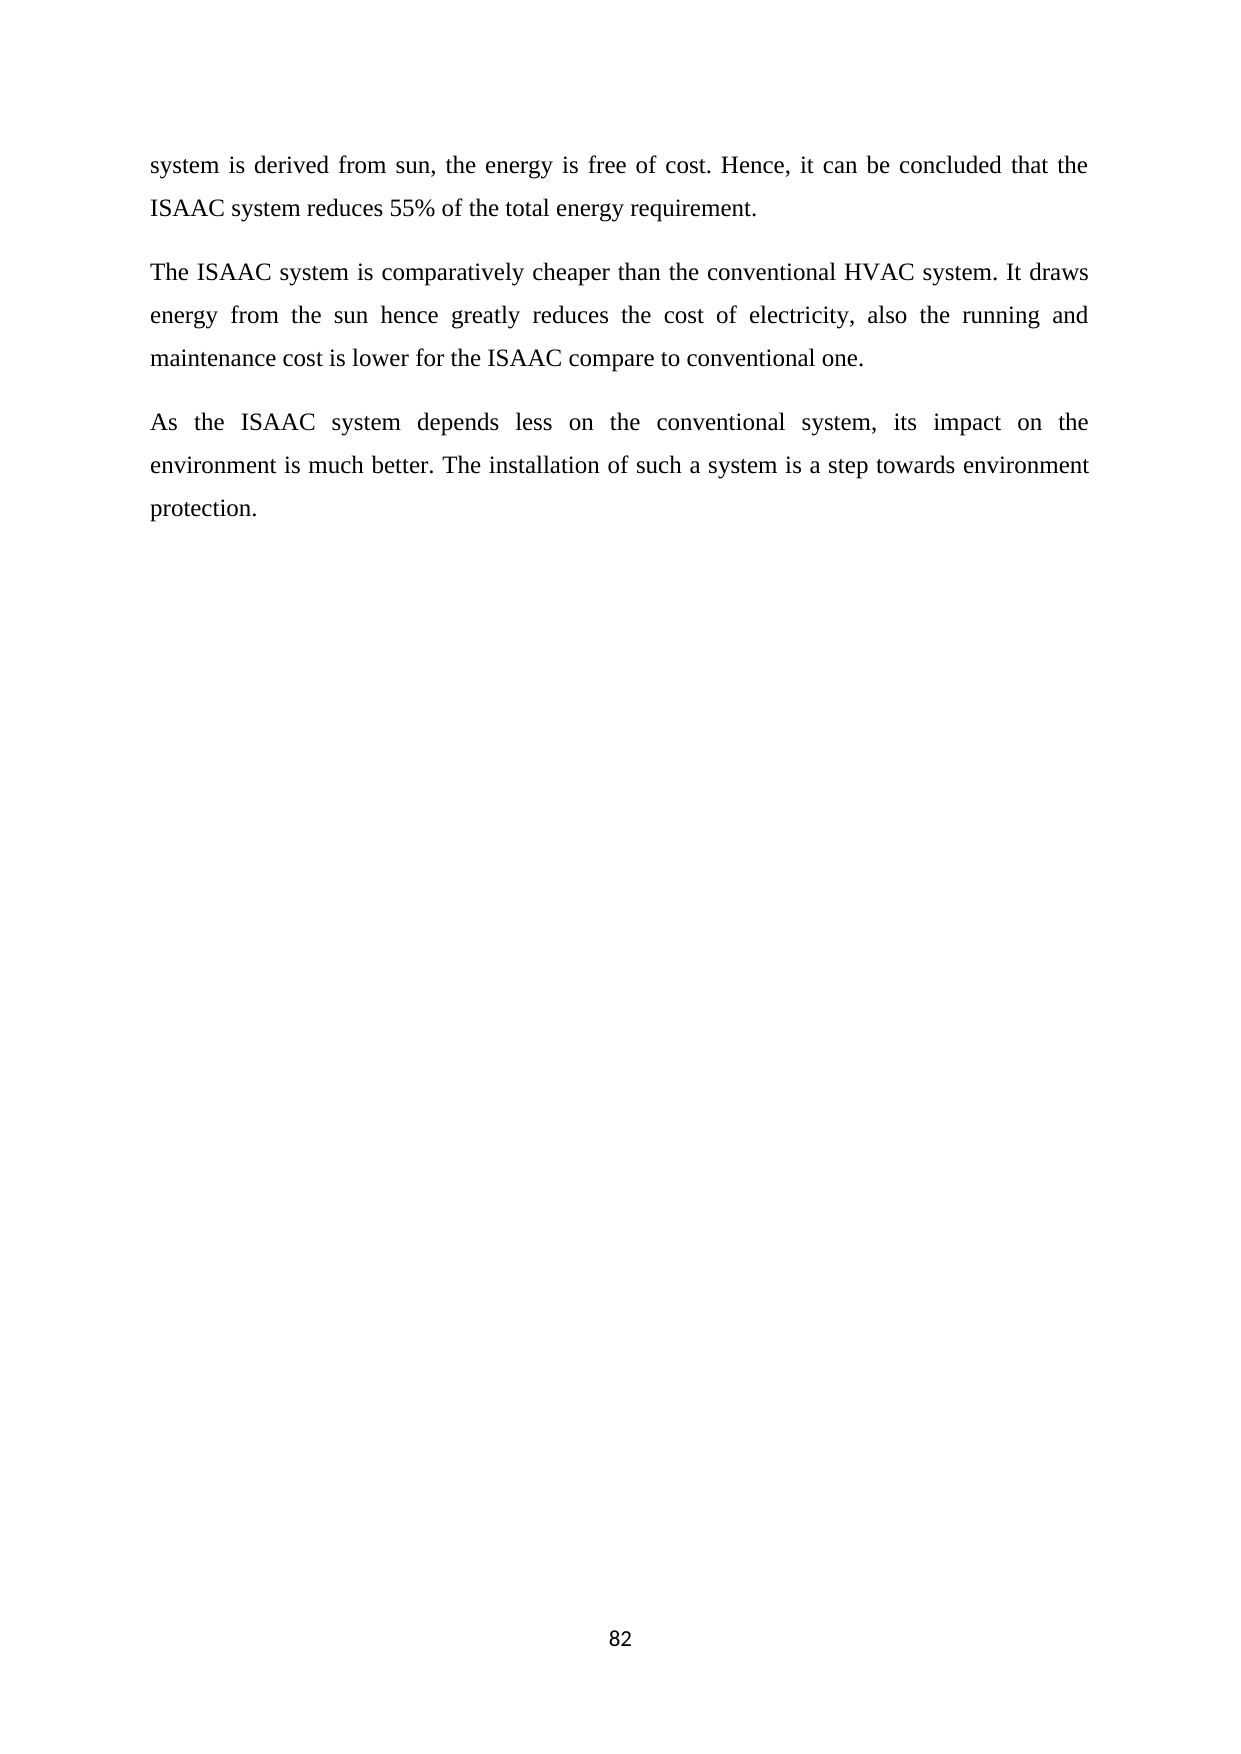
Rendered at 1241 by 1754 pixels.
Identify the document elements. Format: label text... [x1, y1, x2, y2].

text As the ISAAC system depends less on the conventional system, its impact on the environment is much better. The installation of such a system is a step towards environment protection. [150, 407, 1090, 522]
text The ISAAC system is comparatively cheaper than the conventional HVAC system. It draws energy from the sun hence greatly reduces the cost of electricity, also the running and maintenance cost is lower for the ISAAC compare to conventional one. [150, 257, 1090, 372]
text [150, 150, 1090, 222]
